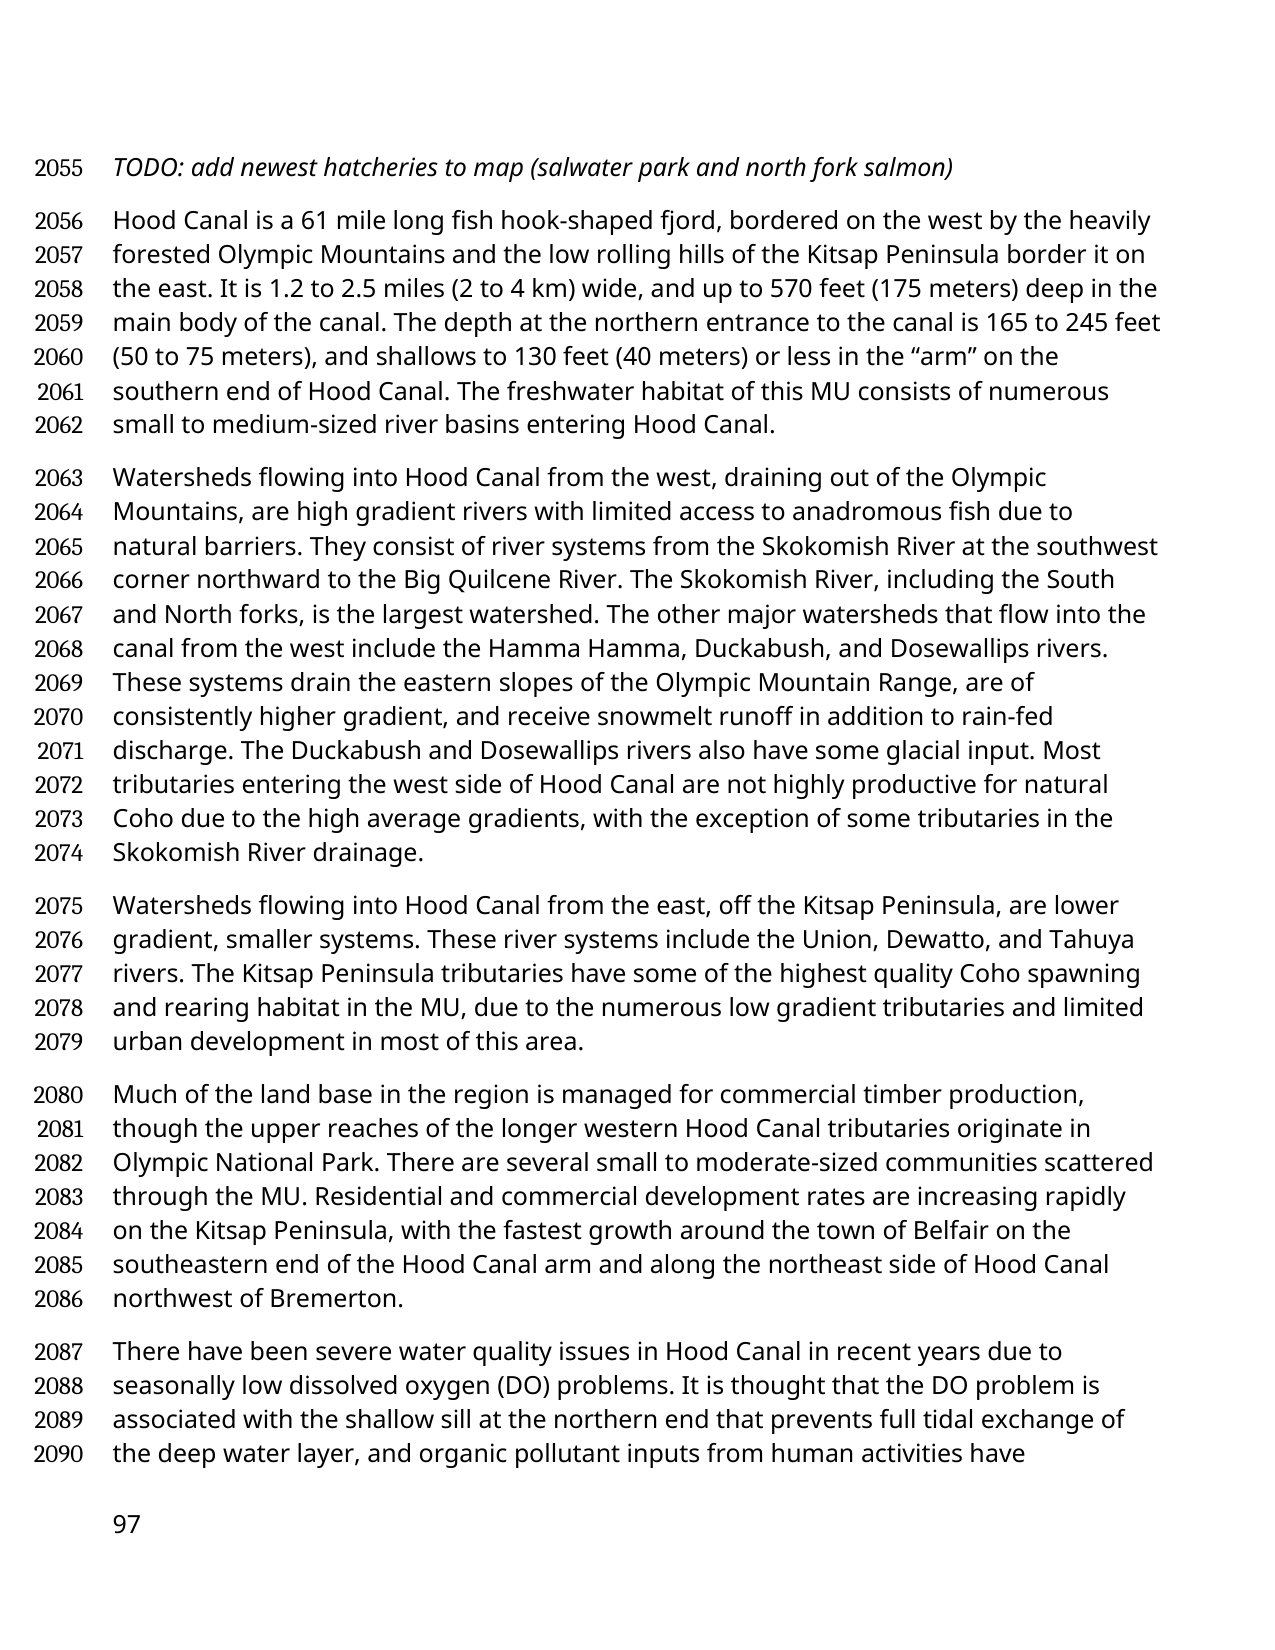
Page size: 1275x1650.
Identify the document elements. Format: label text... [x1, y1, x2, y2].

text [112, 1334, 1162, 1470]
text Hood Canal is a 61 mile long fish hook-shaped fjord, bordered on the west by the heavily forested Olympic Mountains and the low rolling hills of the Kitsap Peninsula border it on the east. It is 1.2 to 2.5 miles (2 to 4 km) wide, and up to 570 feet (175 meters) deep in the main body of the canal. The depth at the northern entrance to the canal is 165 to 245 feet (50 to 75 meters), and shallows to 130 feet (40 meters) or less in the “arm” on the southern end of Hood Canal. The freshwater habitat of this MU consists of numerous small to medium-sized river basins entering Hood Canal. [112, 203, 1162, 441]
text Watersheds flowing into Hood Canal from the west, draining out of the Olympic Mountains, are high gradient rivers with limited access to anadromous fish due to natural barriers. They consist of river systems from the Skokomish River at the southwest corner northward to the Big Quilcene River. The Skokomish River, including the South and North forks, is the largest watershed. The other major watersheds that flow into the canal from the west include the Hamma Hamma, Duckabush, and Dosewallips rivers. These systems drain the eastern slopes of the Olympic Mountain Range, are of consistently higher gradient, and receive snowmelt runoff in addition to rain-fed discharge. The Duckabush and Dosewallips rivers also have some glacial input. Most tributaries entering the west side of Hood Canal are not highly productive for natural Coho due to the high average gradients, with the exception of some tributaries in the Skokomish River drainage. [112, 460, 1162, 869]
text TODO: add newest hatcheries to map (salwater park and north fork salmon) [112, 150, 1162, 184]
text Watersheds flowing into Hood Canal from the east, off the Kitsap Peninsula, are lower gradient, smaller systems. These river systems include the Union, Dewatto, and Tahuya rivers. The Kitsap Peninsula tributaries have some of the highest quality Coho spawning and rearing habitat in the MU, due to the numerous low gradient tributaries and limited urban development in most of this area. [112, 887, 1162, 1058]
text Much of the land base in the region is managed for commercial timber production, though the upper reaches of the longer western Hood Canal tributaries originate in Olympic National Park. There are several small to moderate-sized communities scattered through the MU. Residential and commercial development rates are increasing rapidly on the Kitsap Peninsula, with the fastest growth around the town of Belfair on the southeastern end of the Hood Canal arm and along the northeast side of Hood Canal northwest of Bremerton. [112, 1077, 1162, 1315]
